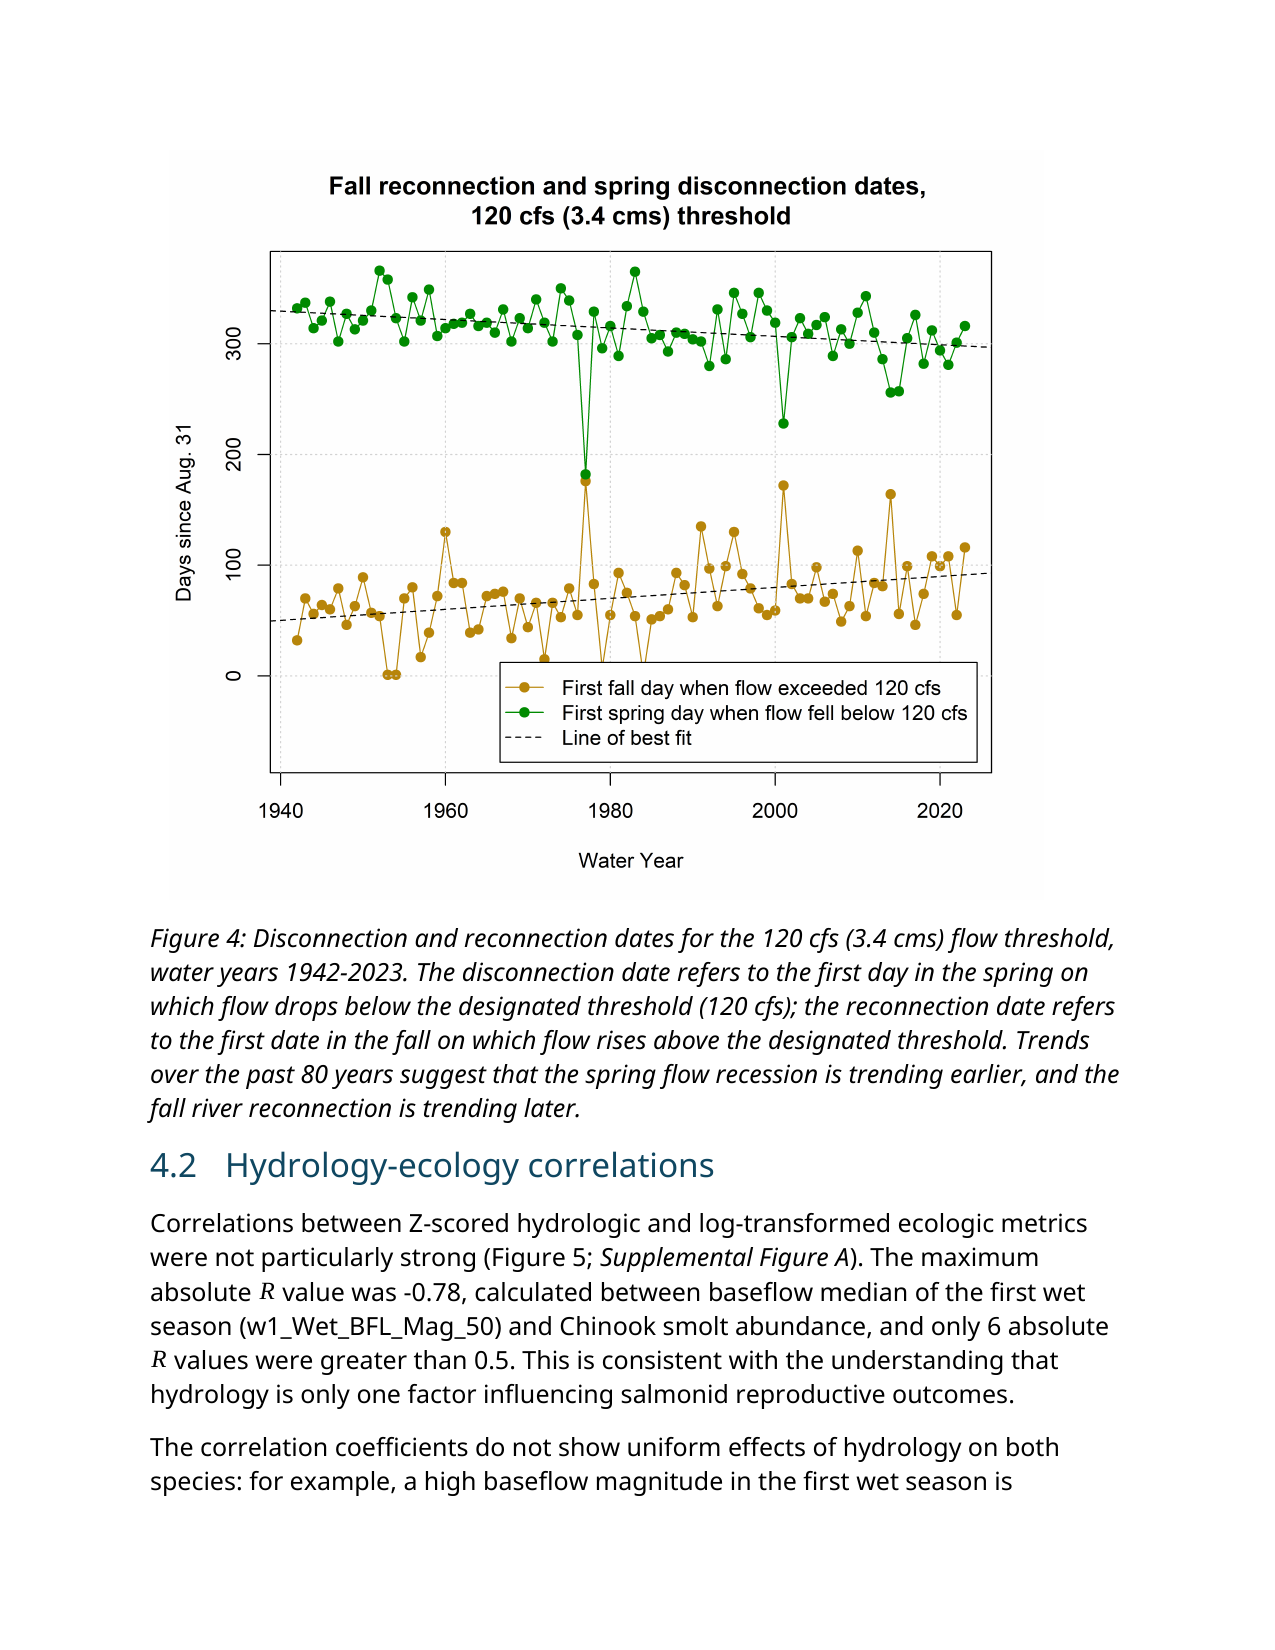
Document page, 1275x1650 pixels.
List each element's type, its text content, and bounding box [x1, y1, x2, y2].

text Figure 4: Disconnection and reconnection dates for the 120 cfs (3.4 cms) flow threshold, water years 1942-2023. The disconnection date refers to the first day in the spring on which flow drops below the designated threshold (120 cfs); the reconnection date refers to the first date in the fall on which flow rises above the designated threshold. Trends over the past 80 years suggest that the spring flow recession is trending earlier, and the fall river reconnection is trending later. [150, 921, 1125, 1125]
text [150, 1429, 1125, 1497]
picture [168, 150, 1044, 900]
text Correlations between Z-scored hydrologic and log-transformed ecologic metrics were not particularly strong (Figure 5; Supplemental Figure A). The maximum absolute value was -0.78, calculated between baseflow median of the first wet season (w1_Wet_BFL_Mag_50) and Chinook smolt abundance, and only 6 absolute values were greater than 0.5. This is consistent with the understanding that hydrology is only one factor influencing salmonid reproductive outcomes. [150, 1206, 1125, 1410]
subtitle 4.2 Hydrology-ecology correlations [150, 1142, 1125, 1187]
